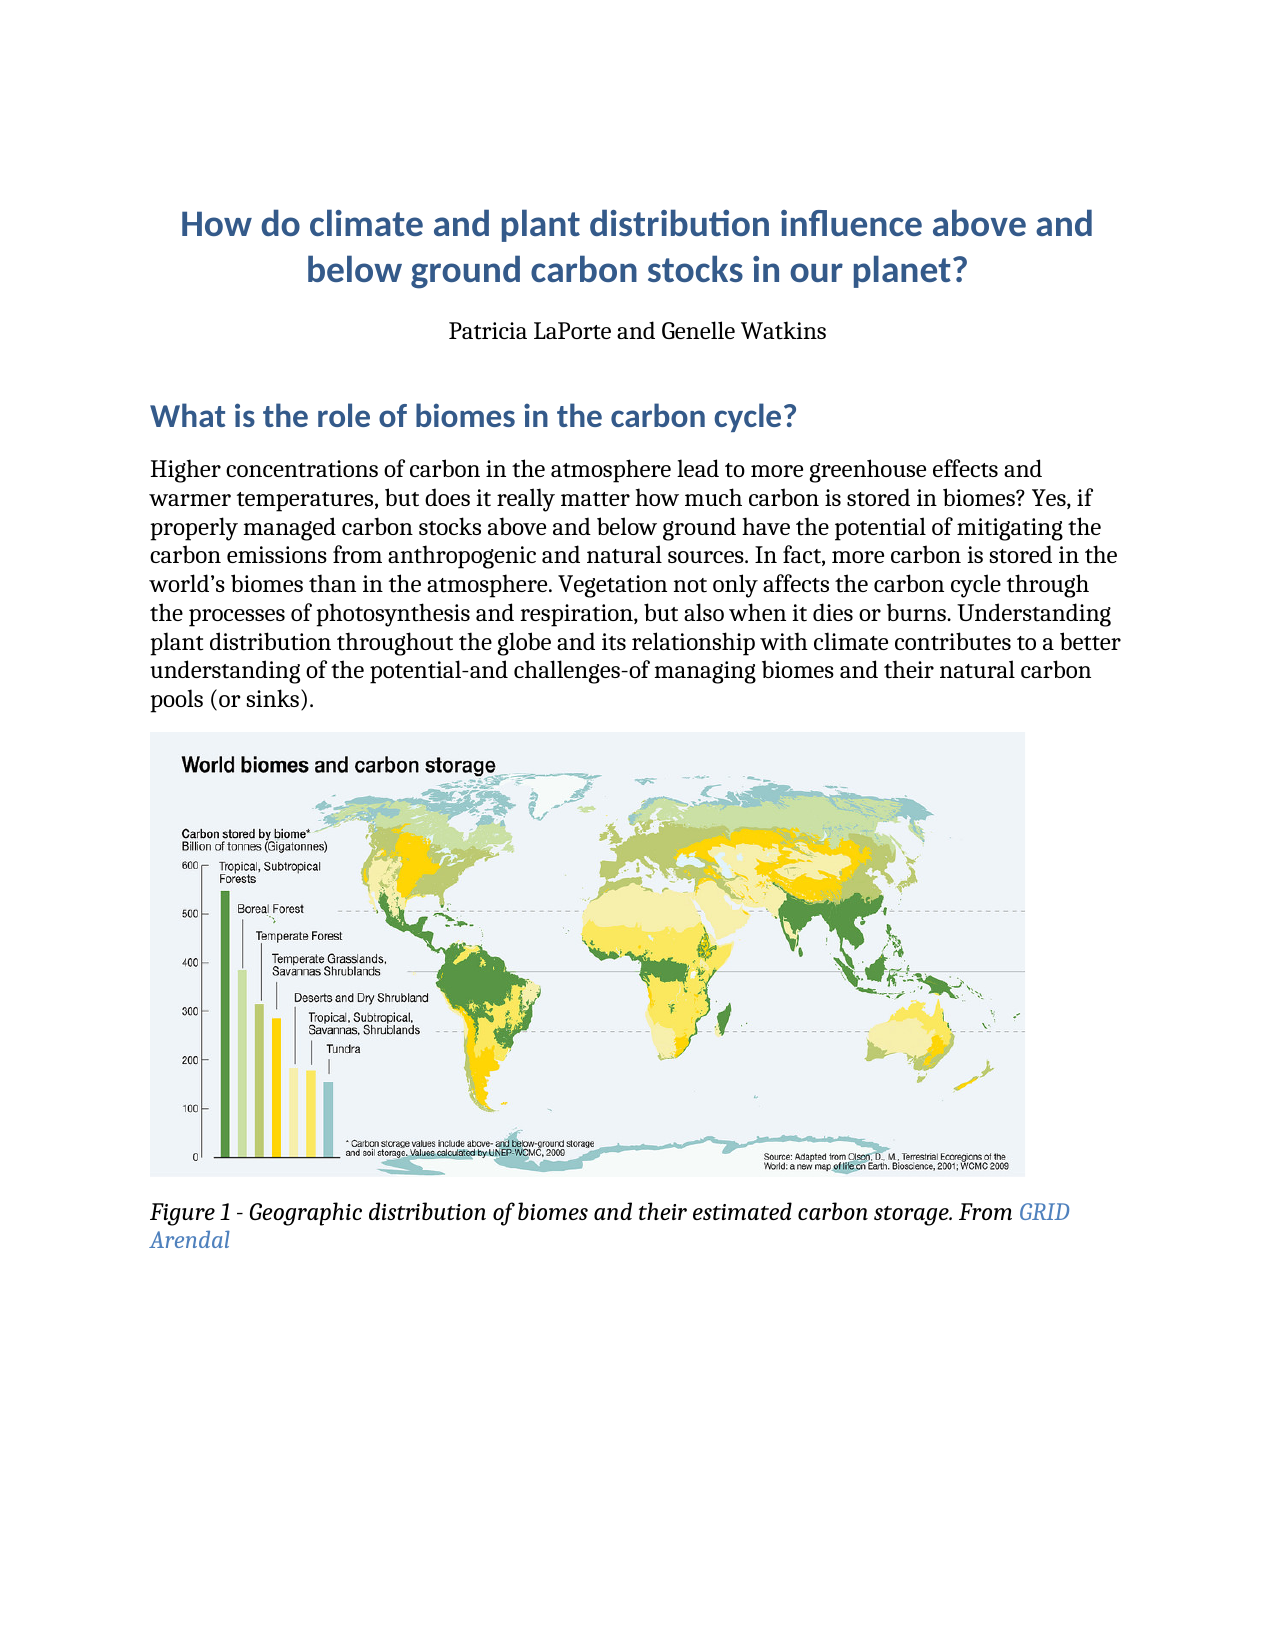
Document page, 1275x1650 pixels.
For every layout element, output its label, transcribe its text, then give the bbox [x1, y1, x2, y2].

title How do climate and plant distribution influence above and below ground carbon stocks in our planet? [150, 200, 1125, 292]
text Higher concentrations of carbon in the atmosphere lead to more greenhouse effects and warmer temperatures, but does it really matter how much carbon is stored in biomes? Yes, if properly managed carbon stocks above and below ground have the potential of mitigating the carbon emissions from anthropogenic and natural sources. In fact, more carbon is stored in the world’s biomes than in the atmosphere. Vegetation not only affects the carbon cycle through the processes of photosynthesis and respiration, but also when it dies or burns. Understanding plant distribution throughout the globe and its relationship with climate contributes to a better understanding of the potential-and challenges-of managing biomes and their natural carbon pools (or sinks). [150, 455, 1125, 714]
text Figure 1 - Geographic distribution of biomes and their estimated carbon storage. From GRID Arendal [150, 1198, 1125, 1255]
text Patricia LaPorte and Genelle Watkins [150, 317, 1125, 345]
picture [150, 732, 1025, 1177]
subtitle What is the role of biomes in the carbon cycle? [150, 395, 1125, 436]
